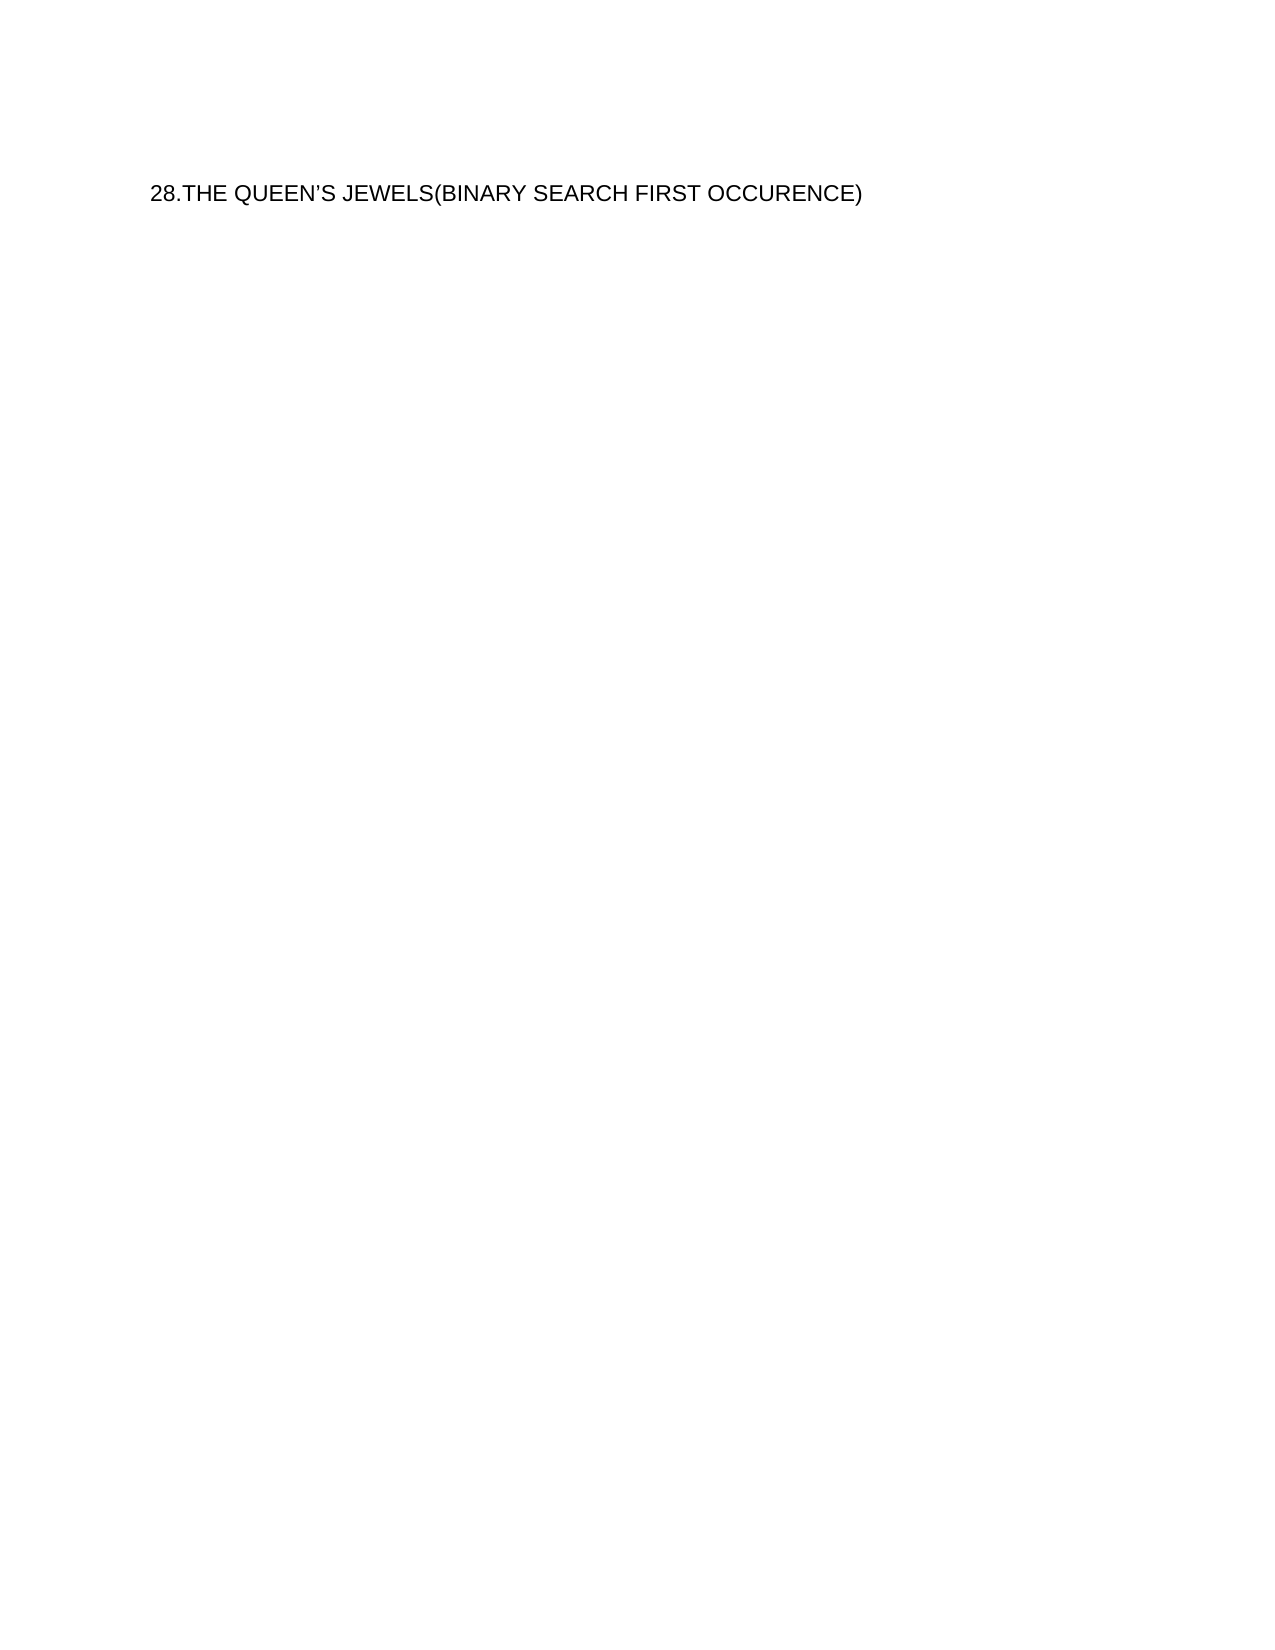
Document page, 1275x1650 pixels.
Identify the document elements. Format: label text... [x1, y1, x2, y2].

text 28.THE QUEEN’S JEWELS(BINARY SEARCH FIRST OCCURENCE) [150, 180, 1125, 207]
